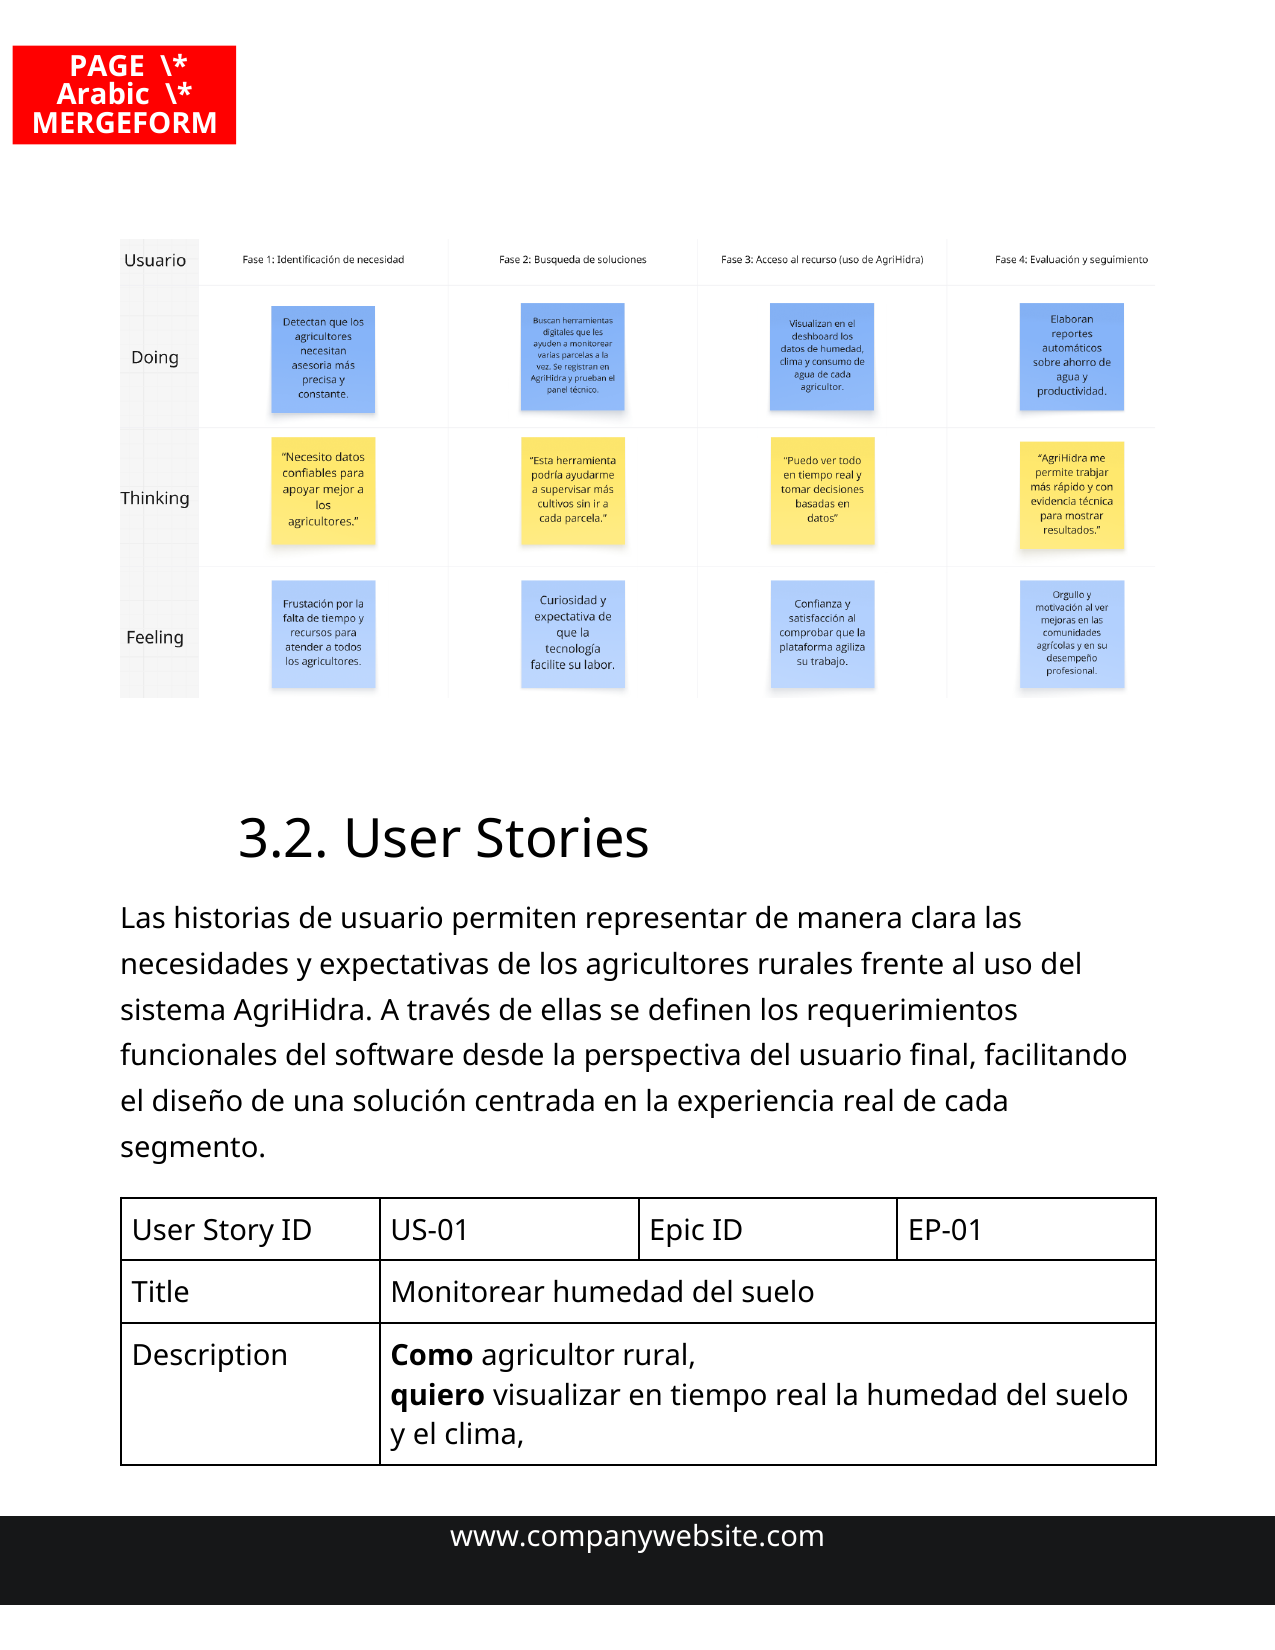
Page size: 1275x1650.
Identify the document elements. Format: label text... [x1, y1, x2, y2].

text Las historias de usuario permiten representar de manera clara las necesidades y expectativas de los agricultores rurales frente al uso del sistema AgriHidra. A través de ellas se definen los requerimientos funcionales del software desde la perspectiva del usuario final, facilitando el diseño de una solución centrada en la experiencia real de cada segmento. [120, 898, 1155, 1166]
picture [120, 239, 1155, 698]
subtitle 3.2. User Stories [238, 799, 1155, 873]
